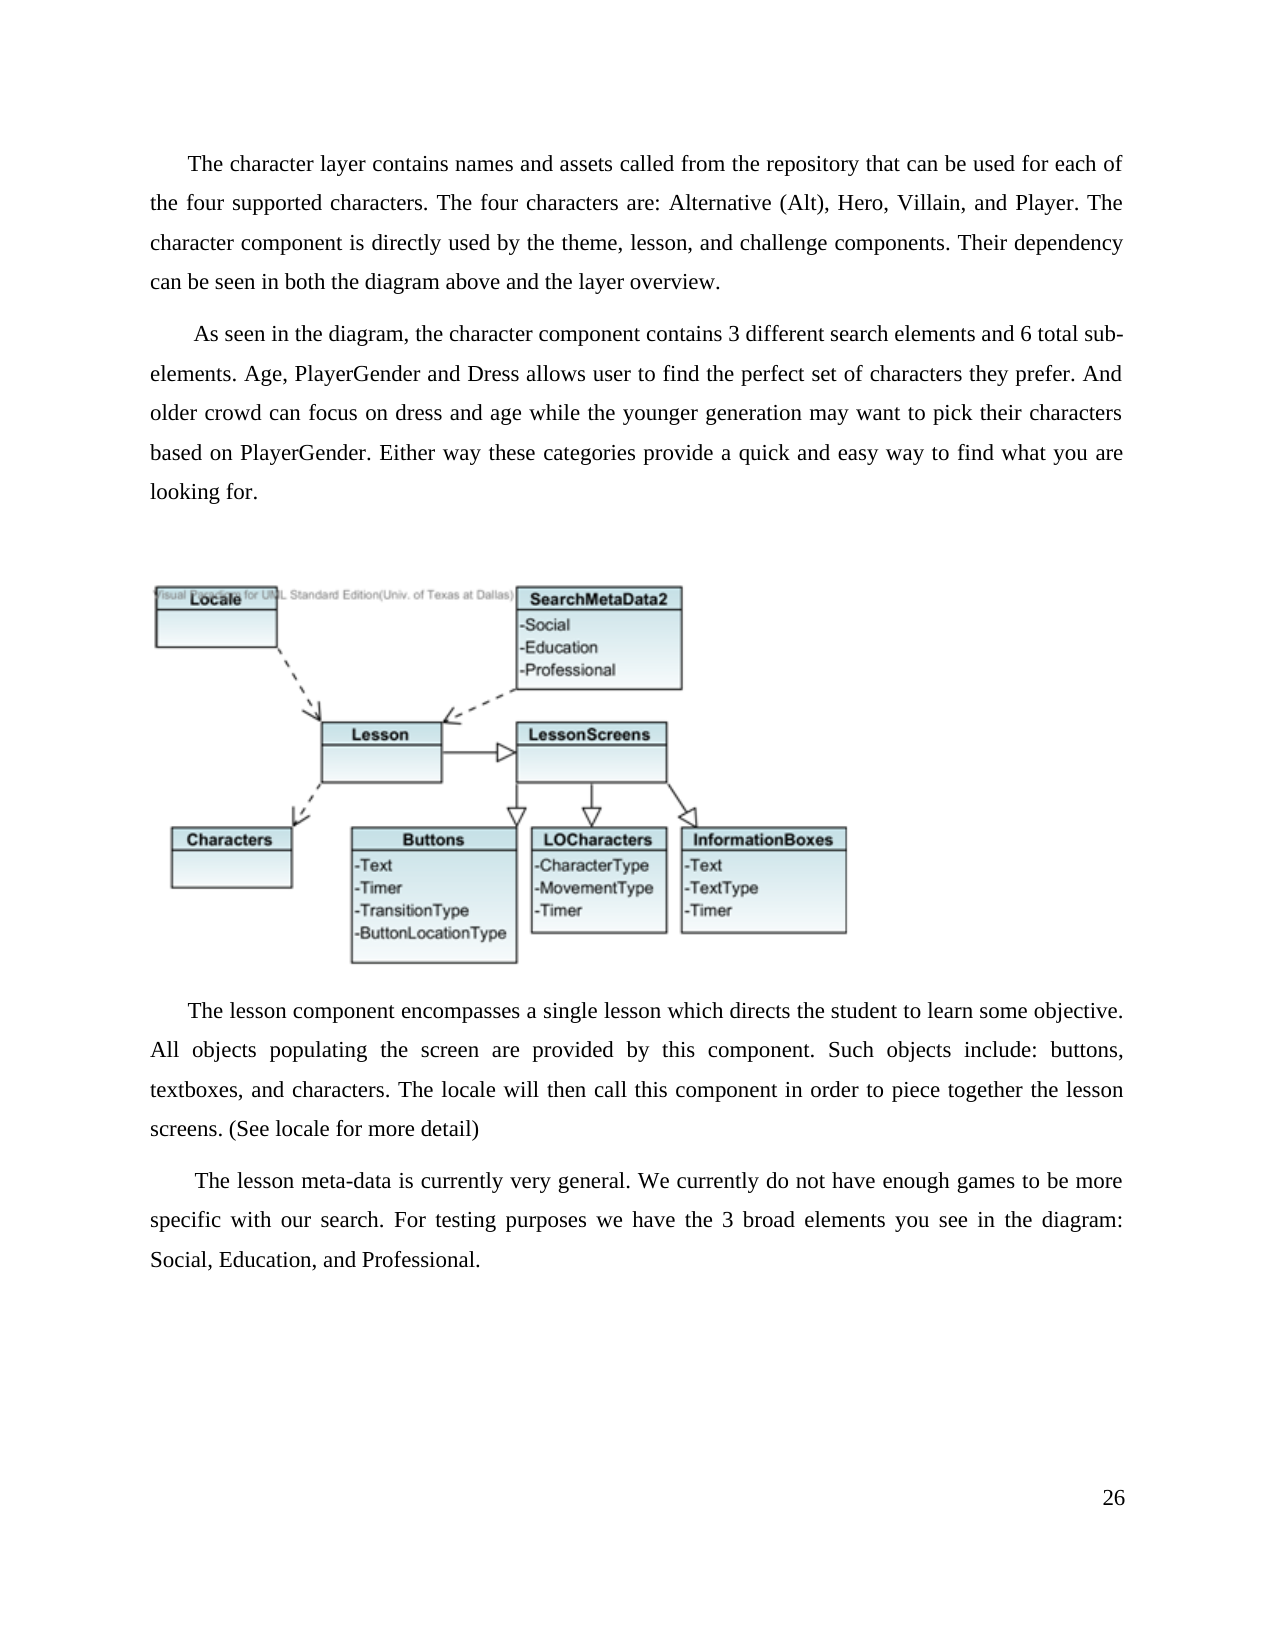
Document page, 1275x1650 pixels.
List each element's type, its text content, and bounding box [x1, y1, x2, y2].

text The character layer contains names and assets called from the repository that can be used for each of the four supported characters. The four characters are: Alternative (Alt), Hero, Villain, and Player. The character component is directly used by the theme, lesson, and challenge components. Their dependency can be seen in both the diagram above and the layer overview. [150, 150, 1125, 295]
text The lesson component encompasses a single lesson which directs the student to learn some objective. All objects populating the screen are provided by this component. Such objects include: buttons, textboxes, and characters. The locale will then call this component in order to piece together the lesson screens. (See locale for more detail) [150, 997, 1125, 1141]
picture [150, 581, 855, 972]
text As seen in the diagram, the character component contains 3 different search elements and 6 total sub-elements. Age, PlayerGender and Dress allows user to find the perfect set of characters they prefer. And older crowd can focus on dress and age while the younger generation may want to pick their characters based on PlayerGender. Either way these categories provide a quick and easy way to find what you are looking for. [150, 320, 1125, 505]
text The lesson meta-data is currently very general. We currently do not have enough games to be more specific with our search. For testing purposes we have the 3 broad elements you see in the diagram: Social, Education, and Professional. [150, 1167, 1125, 1272]
